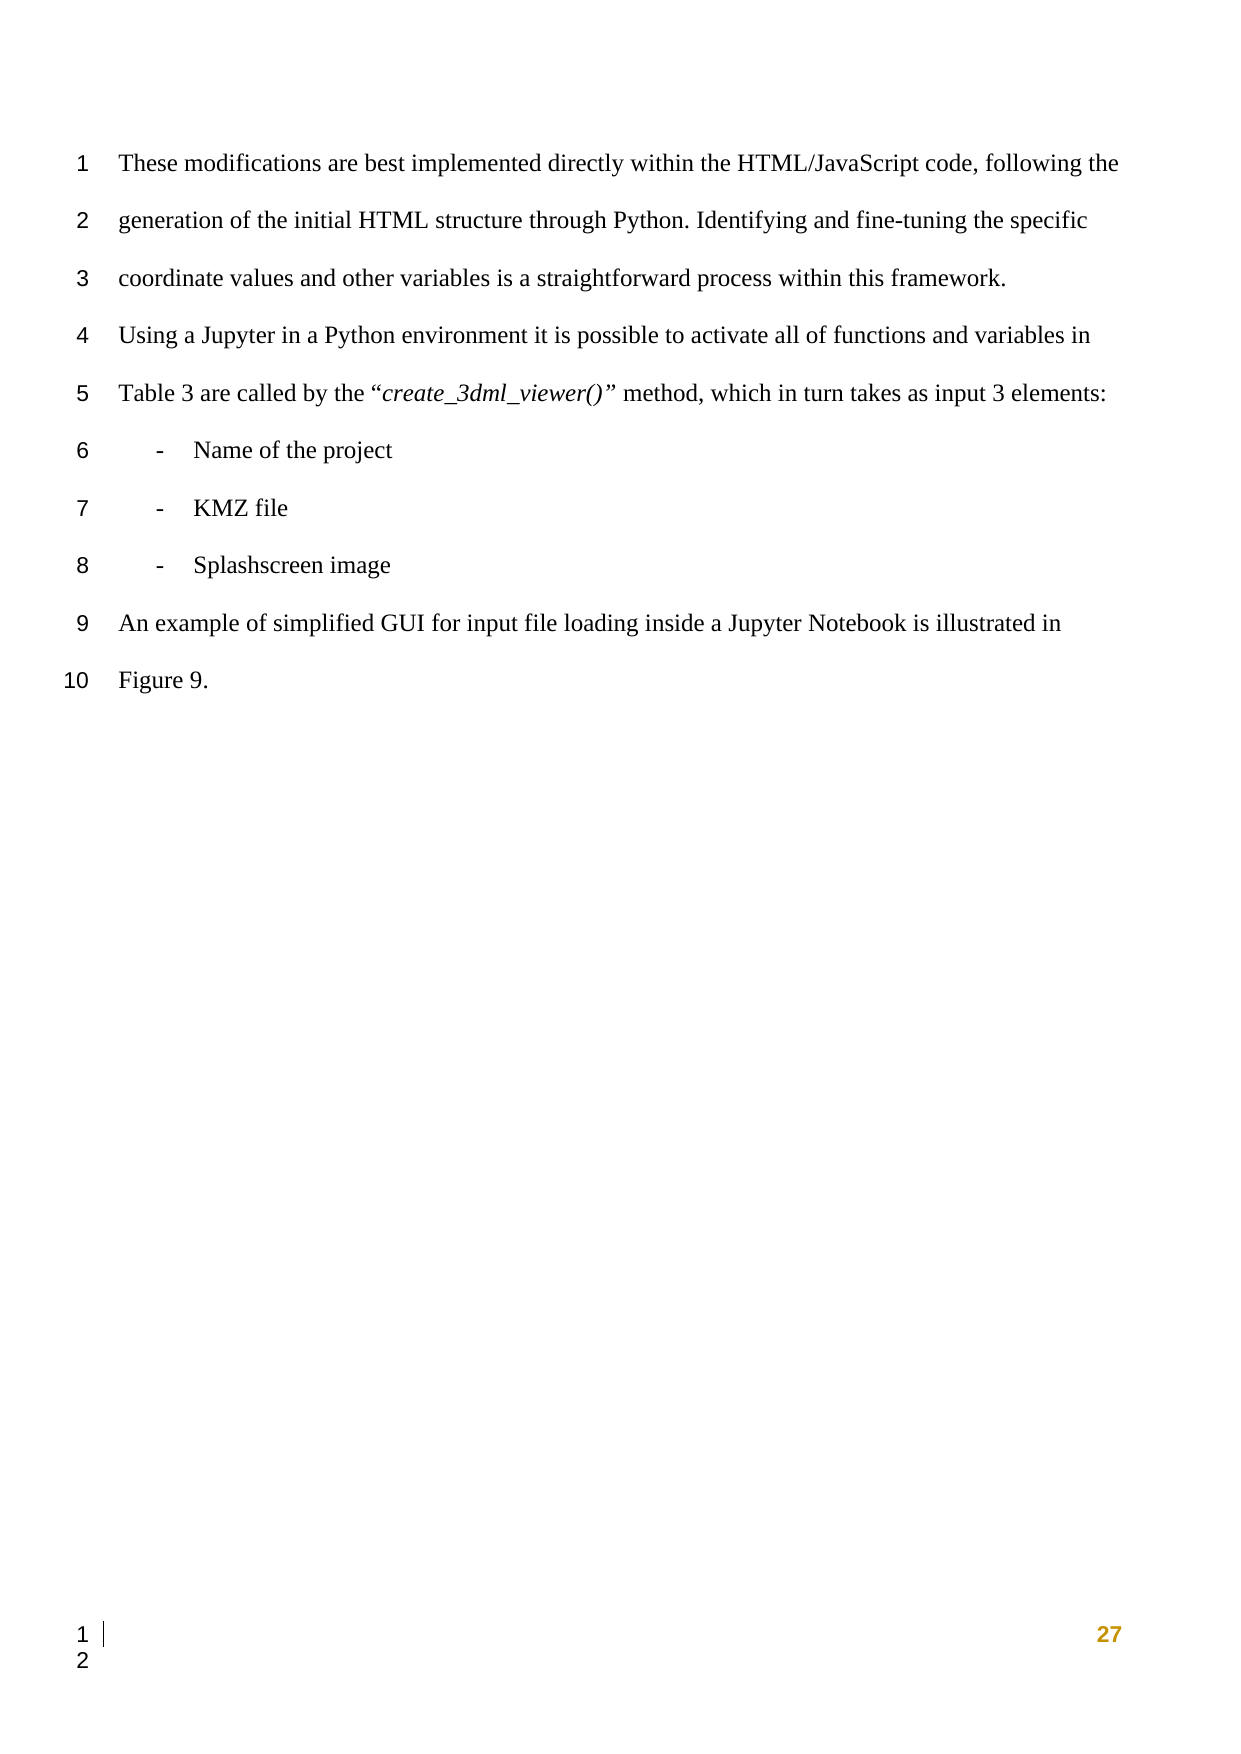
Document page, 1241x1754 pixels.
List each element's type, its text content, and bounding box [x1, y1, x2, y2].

text An example of simplified GUI for input file loading inside a Jupyter Notebook is illustrated in Figure 9. [118, 608, 1122, 694]
list Name of the project [156, 435, 1122, 464]
list KMZ file [156, 493, 1122, 521]
list Splashscreen image [156, 550, 1122, 579]
text These modifications are best implemented directly within the HTML/JavaScript code, following the generation of the initial HTML structure through Python. Identifying and fine-tuning the specific coordinate values and other variables is a straightforward process within this framework. [118, 148, 1122, 291]
text Using a Jupyter in a Python environment it is possible to activate all of functions and variables in Table 3 are called by the “create_3dml_viewer()” method, which in turn takes as input 3 elements: [118, 320, 1122, 406]
